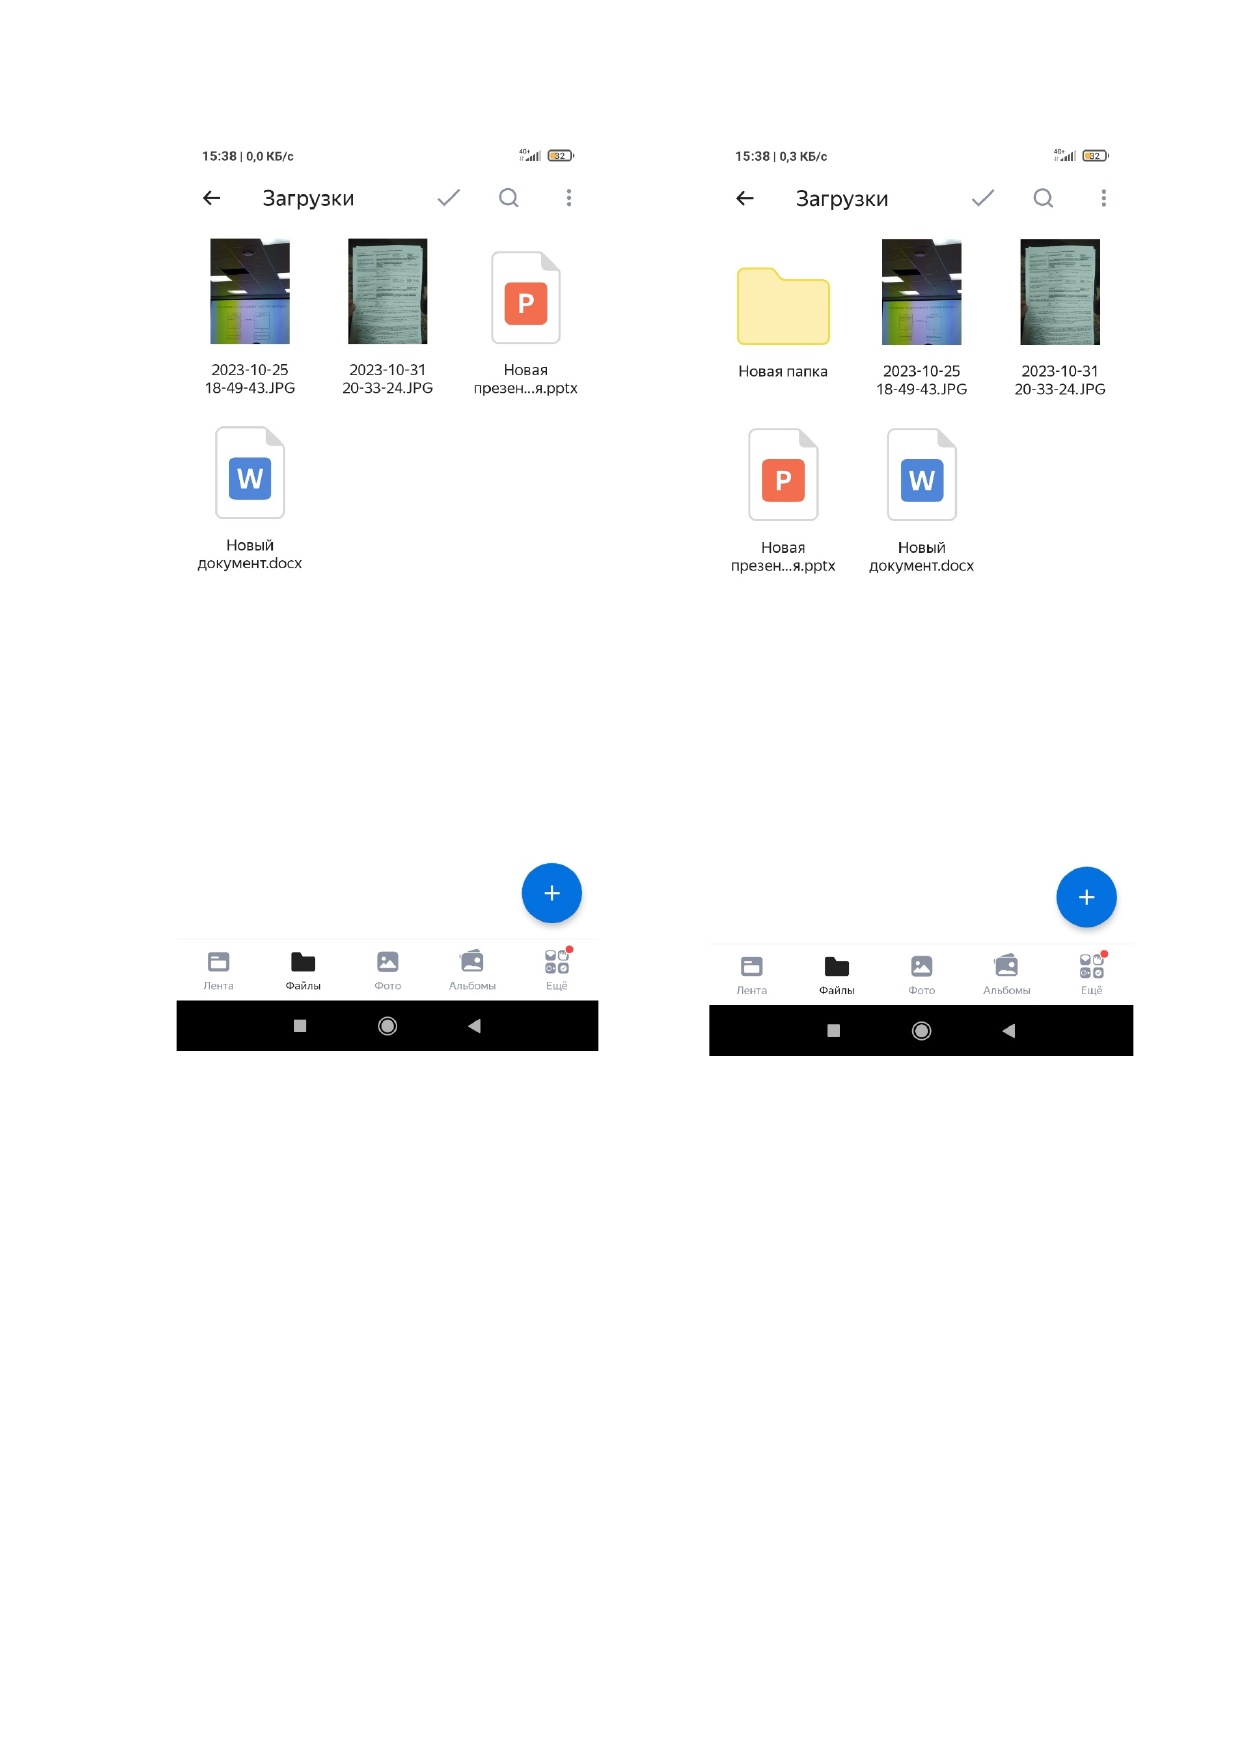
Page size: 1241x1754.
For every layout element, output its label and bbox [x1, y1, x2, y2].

picture [176, 136, 599, 1049]
picture [709, 136, 1134, 1054]
